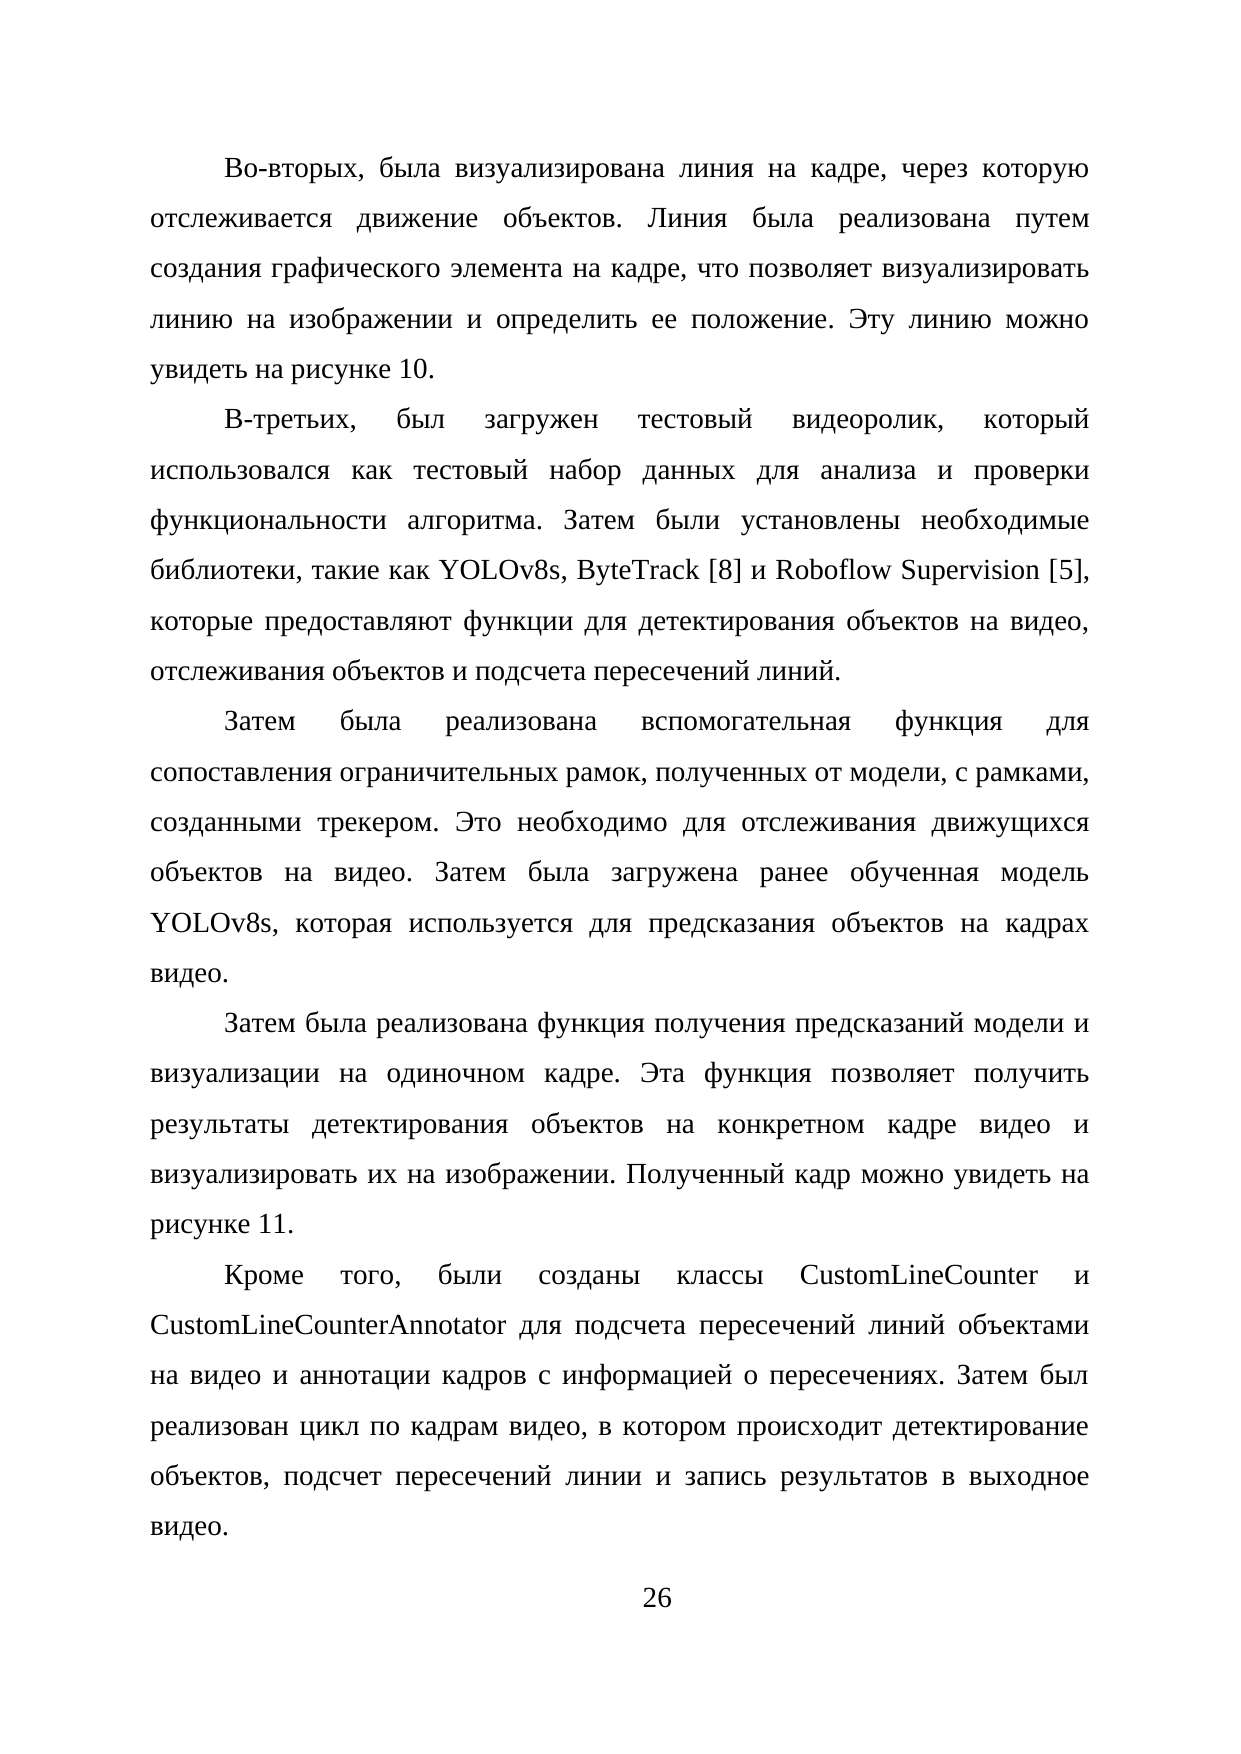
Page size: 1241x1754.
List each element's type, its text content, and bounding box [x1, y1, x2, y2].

text Затем была реализована вспомогательная функция для сопоставления ограничительных рамок, полученных от модели, с рамками, созданными трекером. Это необходимо для отслеживания движущихся объектов на видео. Затем была загружена ранее обученная модель YOLOv8s, которая используется для предсказания объектов на кадрах видео. [150, 703, 1090, 988]
text Во-вторых, была визуализирована линия на кадре, через которую отслеживается движение объектов. Линия была реализована путем создания графического элемента на кадре, что позволяет визуализировать линию на изображении и определить ее положение. Эту линию можно увидеть на рисунке 10. [150, 150, 1090, 385]
text Кроме того, были созданы классы CustomLineCounter и CustomLineCounterAnnotator для подсчета пересечений линий объектами на видео и аннотации кадров с информацией о пересечениях. Затем был реализован цикл по кадрам видео, в котором происходит детектирование объектов, подсчет пересечений линии и запись результатов в выходное видео. [150, 1257, 1090, 1542]
text Затем была реализована функция получения предсказаний модели и визуализации на одиночном кадре. Эта функция позволяет получить результаты детектирования объектов на конкретном кадре видео и визуализировать их на изображении. Полученный кадр можно увидеть на рисунке 11. [150, 1005, 1090, 1240]
text В-третьих, был загружен тестовый видеоролик, который использовался как тестовый набор данных для анализа и проверки функциональности алгоритма. Затем были установлены необходимые библиотеки, такие как YOLOv8s, ByteTrack [8] и Roboflow Supervision [5], которые предоставляют функции для детектирования объектов на видео, отслеживания объектов и подсчета пересечений линий. [150, 402, 1090, 687]
